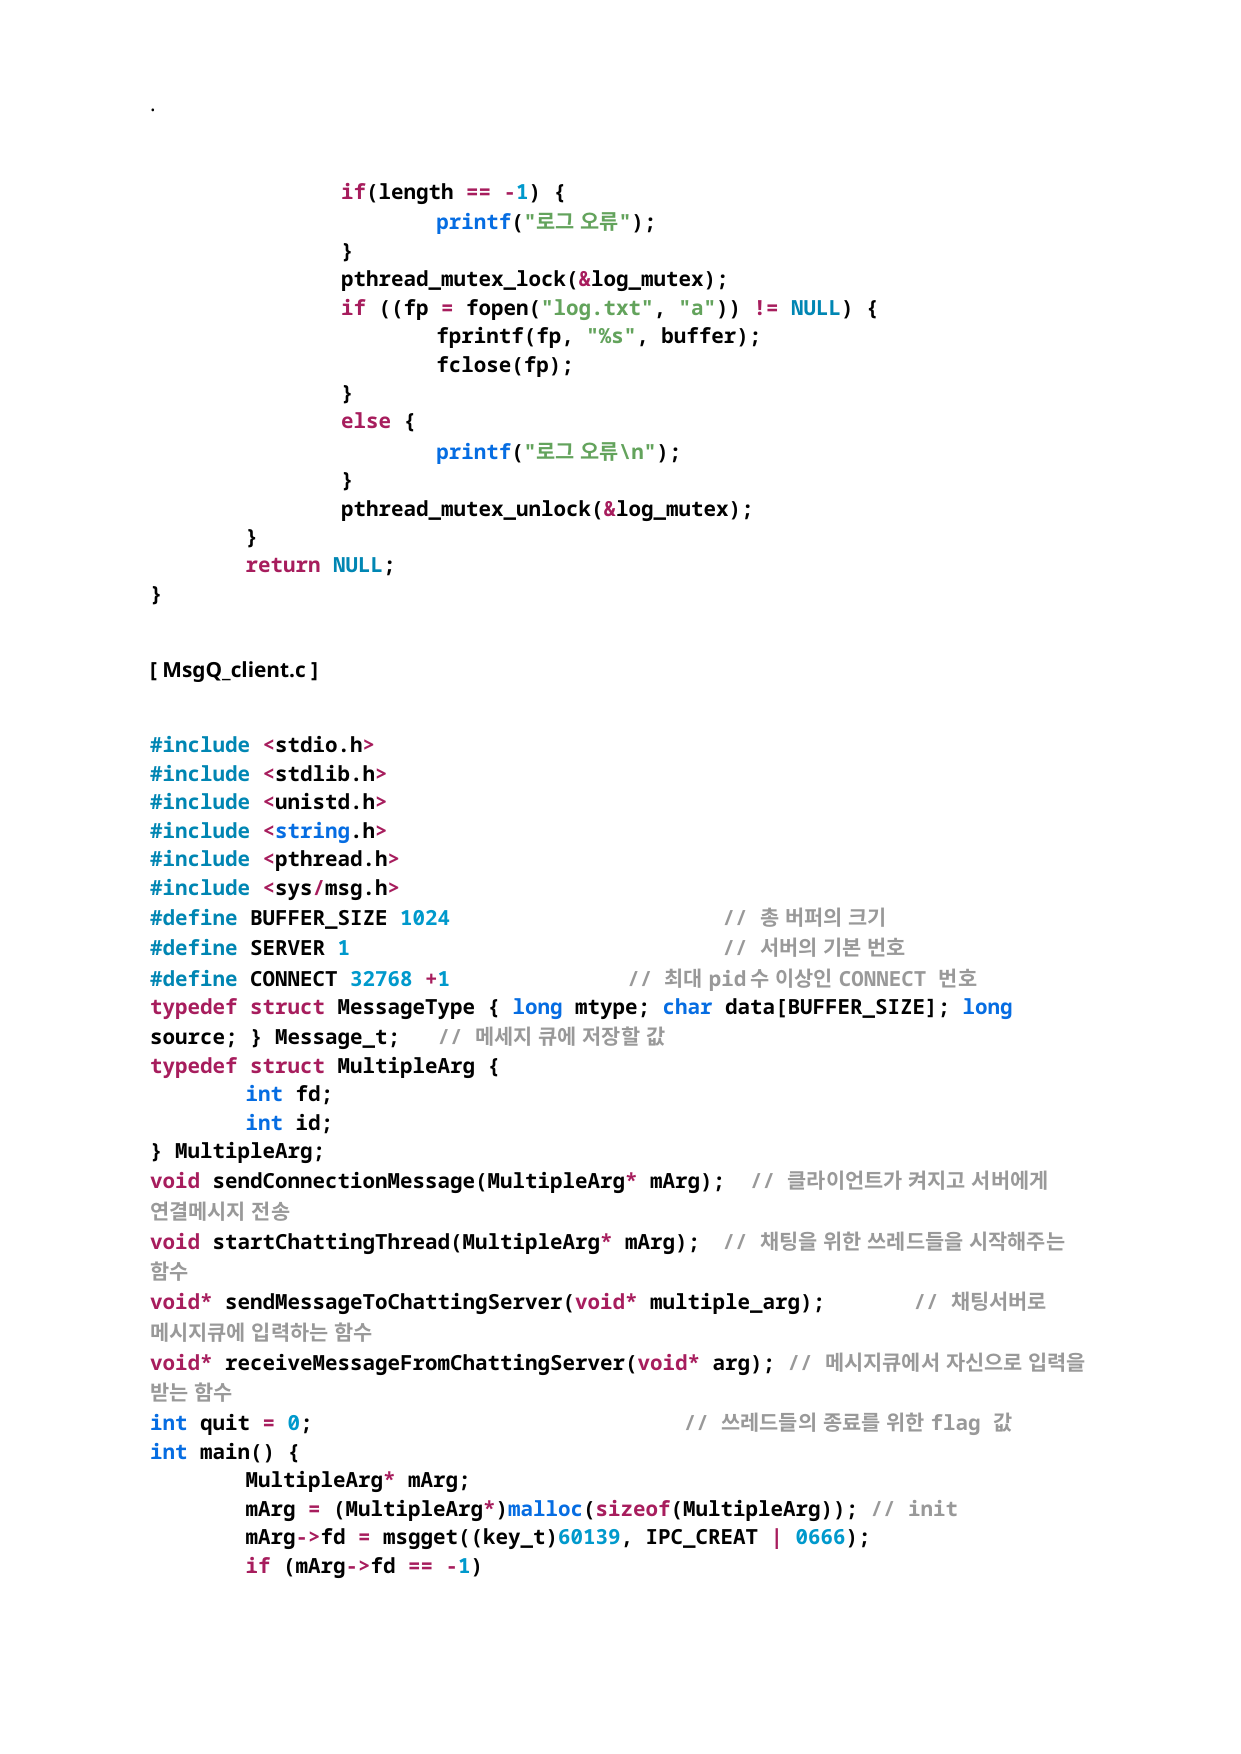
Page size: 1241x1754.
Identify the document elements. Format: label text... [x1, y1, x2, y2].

text pthread_mutex_unlock(&log_mutex); [150, 494, 1090, 522]
text typedef struct MessageType { long mtype; char data[BUFFER_SIZE]; long source; } Message_t; // 메세지 큐에 저장할 값 [150, 992, 1090, 1051]
text mArg->fd = msgget((key_t)60139, IPC_CREAT | 0666); [150, 1522, 1090, 1551]
text if ((fp = fopen("log.txt", "a")) != NULL) { [150, 293, 1090, 321]
text return NULL; [150, 551, 1090, 579]
text #define SERVER 1 // 서버의 기본 번호 [150, 931, 1090, 962]
text MultipleArg* mArg; [150, 1465, 1090, 1494]
text void startChattingThread(MultipleArg* mArg); // 채팅을 위한 쓰레드들을 시작해주는 함수 [150, 1225, 1090, 1286]
text void* receiveMessageFromChattingServer(void* arg); // 메시지큐에서 자신으로 입력을 받는 함수 [150, 1346, 1090, 1407]
text #define BUFFER_SIZE 1024 // 총 버퍼의 크기 [150, 901, 1090, 931]
text } [150, 378, 1090, 407]
text int fd; [150, 1079, 1090, 1108]
text #include <string.h> [150, 816, 1090, 844]
text printf("로그 오류\n"); [150, 435, 1090, 465]
text if (mArg->fd == -1) [150, 1551, 1090, 1579]
text fclose(fp); [150, 350, 1090, 378]
text [ MsgQ_client.c ] [150, 655, 1090, 683]
text } [150, 579, 1090, 607]
text int main() { [150, 1437, 1090, 1465]
text #include <unistd.h> [150, 787, 1090, 816]
text void sendConnectionMessage(MultipleArg* mArg); // 클라이언트가 켜지고 서버에게 연결메시지 전송 [150, 1164, 1090, 1225]
text int id; [150, 1108, 1090, 1136]
text typedef struct MultipleArg { [150, 1051, 1090, 1079]
text #define CONNECT 32768 +1 // 최대 pid수 이상인 CONNECT 번호 [150, 962, 1090, 992]
text #include <stdlib.h> [150, 759, 1090, 787]
text } [150, 465, 1090, 494]
text } MultipleArg; [150, 1136, 1090, 1164]
text } [150, 236, 1090, 264]
text int quit = 0; // 쓰레드들의 종료를 위한 flag 값 [150, 1407, 1090, 1437]
text mArg = (MultipleArg*)malloc(sizeof(MultipleArg)); // init [150, 1494, 1090, 1522]
text #include <pthread.h> [150, 844, 1090, 873]
text } [150, 522, 1090, 551]
text #include <sys/msg.h> [150, 873, 1090, 901]
text pthread_mutex_lock(&log_mutex); [150, 264, 1090, 293]
text fprintf(fp, "%s", buffer); [150, 321, 1090, 350]
text printf("로그 오류"); [150, 206, 1090, 236]
text void* sendMessageToChattingServer(void* multiple_arg); // 채팅서버로 메시지큐에 입력하는 함수 [150, 1286, 1090, 1346]
text #include <stdio.h> [150, 731, 1090, 759]
text else { [150, 407, 1090, 435]
text if(length == -1) { [150, 177, 1090, 206]
